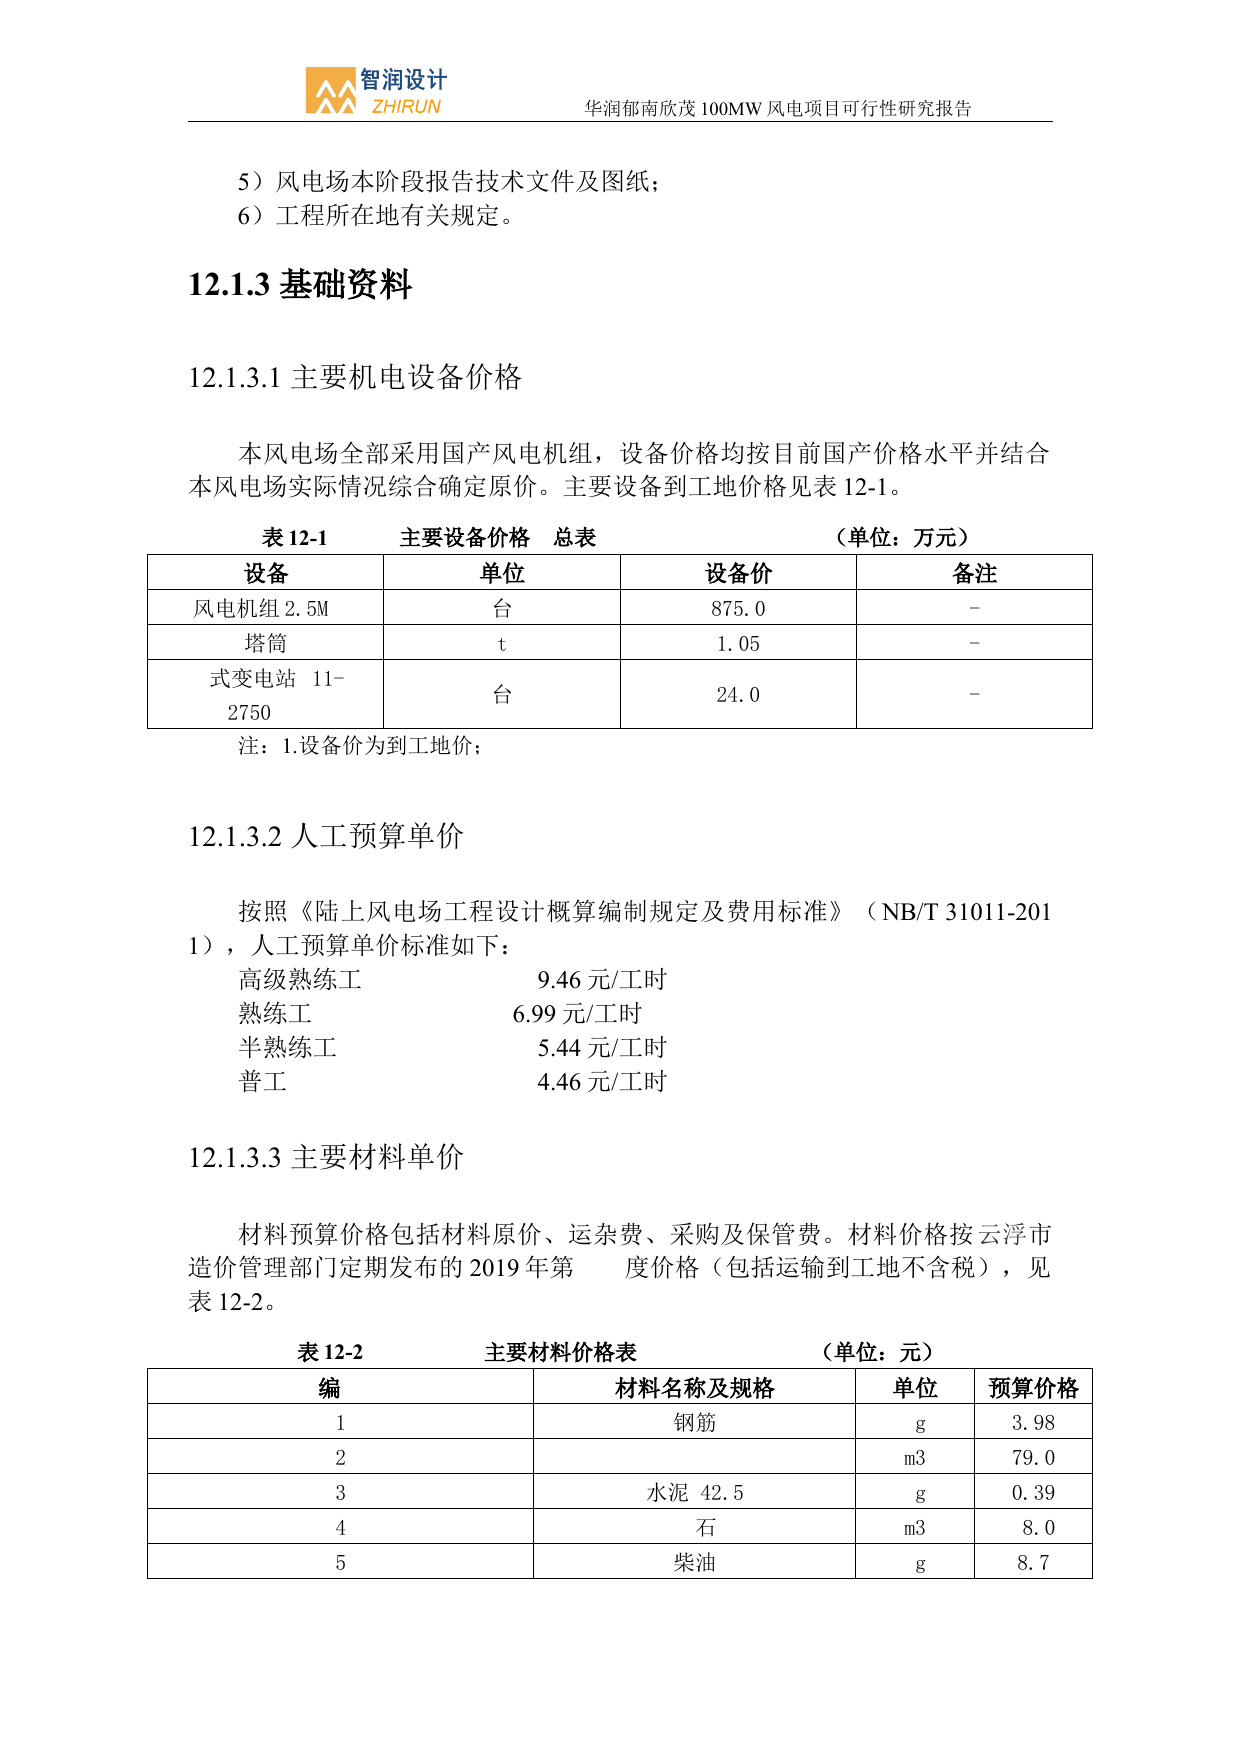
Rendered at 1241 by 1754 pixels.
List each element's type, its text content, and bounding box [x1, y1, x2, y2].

text 材料预算价格包括材料原价、运杂费、采购及保管费。材料价格按云浮市造价管理部门定期发布的2019年第三季度价格（包括运输到工地不含税），见表12-2。 [187, 1215, 1053, 1317]
table_cell m3 [856, 1509, 974, 1543]
table_cell 砂 [534, 1439, 855, 1473]
table_header 备注 [857, 555, 1092, 588]
table_cell 碎石 [534, 1509, 855, 1543]
table_header 设备价 [621, 555, 856, 588]
text 半熟练工 5.44元/工时 [187, 1029, 1053, 1063]
table_cell 8.7 [975, 1544, 1092, 1578]
table_cell 3 [148, 1474, 533, 1508]
table_cell t [384, 625, 620, 658]
table_cell m3 [856, 1439, 974, 1473]
table_cell kg [856, 1474, 974, 1508]
picture [305, 65, 448, 115]
table_cell 3.98 [975, 1404, 1092, 1438]
table_cell 1 [148, 1404, 533, 1438]
table_cell 柴油 [534, 1544, 855, 1578]
table_cell 875.0 [621, 590, 856, 623]
text 12.1.3 基础资料 [187, 249, 1053, 317]
text 12.1.3.2 人工预算单价 [187, 801, 1053, 869]
table_cell 1.05 [621, 625, 856, 658]
table_header 单位 [384, 555, 620, 588]
table_cell 5 [148, 1544, 533, 1578]
text 表12-2 主要材料价格表 （单位：元） [187, 1334, 1053, 1368]
table_cell 钢筋 [534, 1404, 855, 1438]
text 普工 4.46元/工时 [187, 1063, 1053, 1097]
table_cell 风电机组2.5MW [148, 590, 383, 623]
table_header 编号 [148, 1369, 533, 1403]
text 按照《陆上风电场工程设计概算编制规定及费用标准》（NB/T 1-），人工预算单价标准如下： [187, 894, 1053, 962]
text 6）工程所在地有关规定。 [187, 198, 1053, 232]
table_cell - [857, 660, 1092, 727]
table_cell kg [856, 1544, 974, 1578]
text 表12-1 主要设备价格汇总表 （单位：万元） [187, 519, 1053, 553]
text 12.1.3.1 主要机电设备价格 [187, 342, 1053, 409]
table_cell 2 [148, 1439, 533, 1473]
text 12.1.3.3 主要材料单价 [187, 1122, 1053, 1190]
text 5）风电场本阶段报告技术文件及图纸； [187, 164, 1053, 198]
text 本风电场全部采用国产风电机组，设备价格均按目前国产价格水平并结合本风电场实际情况综合确定原价。主要设备到工地价格见表12-1。 [187, 434, 1053, 502]
table_cell 水泥 42.5 [534, 1474, 855, 1508]
text 注：1.设备价为到工地价； [187, 729, 1053, 762]
table_header 设备 [148, 555, 383, 588]
text 熟练工 6.99元/工时 [187, 996, 1053, 1029]
table_cell 4 [148, 1509, 533, 1543]
table_cell 台 [384, 660, 620, 727]
table_cell 79.0 [975, 1439, 1092, 1473]
table_cell - [857, 625, 1092, 658]
table_cell 箱式变电站S11-2750kVA [148, 660, 383, 727]
table_header 预算价格 [975, 1369, 1092, 1403]
table_cell 0.39 [975, 1474, 1092, 1508]
table_header 单位 [856, 1369, 974, 1403]
table_cell 24.0 [621, 660, 856, 727]
table_cell 台 [384, 590, 620, 623]
table_cell 68.0 [975, 1509, 1092, 1543]
table_header 材料名称及规格 [534, 1369, 855, 1403]
table_cell kg [856, 1404, 974, 1438]
text 高级熟练工 9.46元/工时 [187, 962, 1053, 996]
table_cell 塔筒 [148, 625, 383, 658]
table_cell - [857, 590, 1092, 623]
